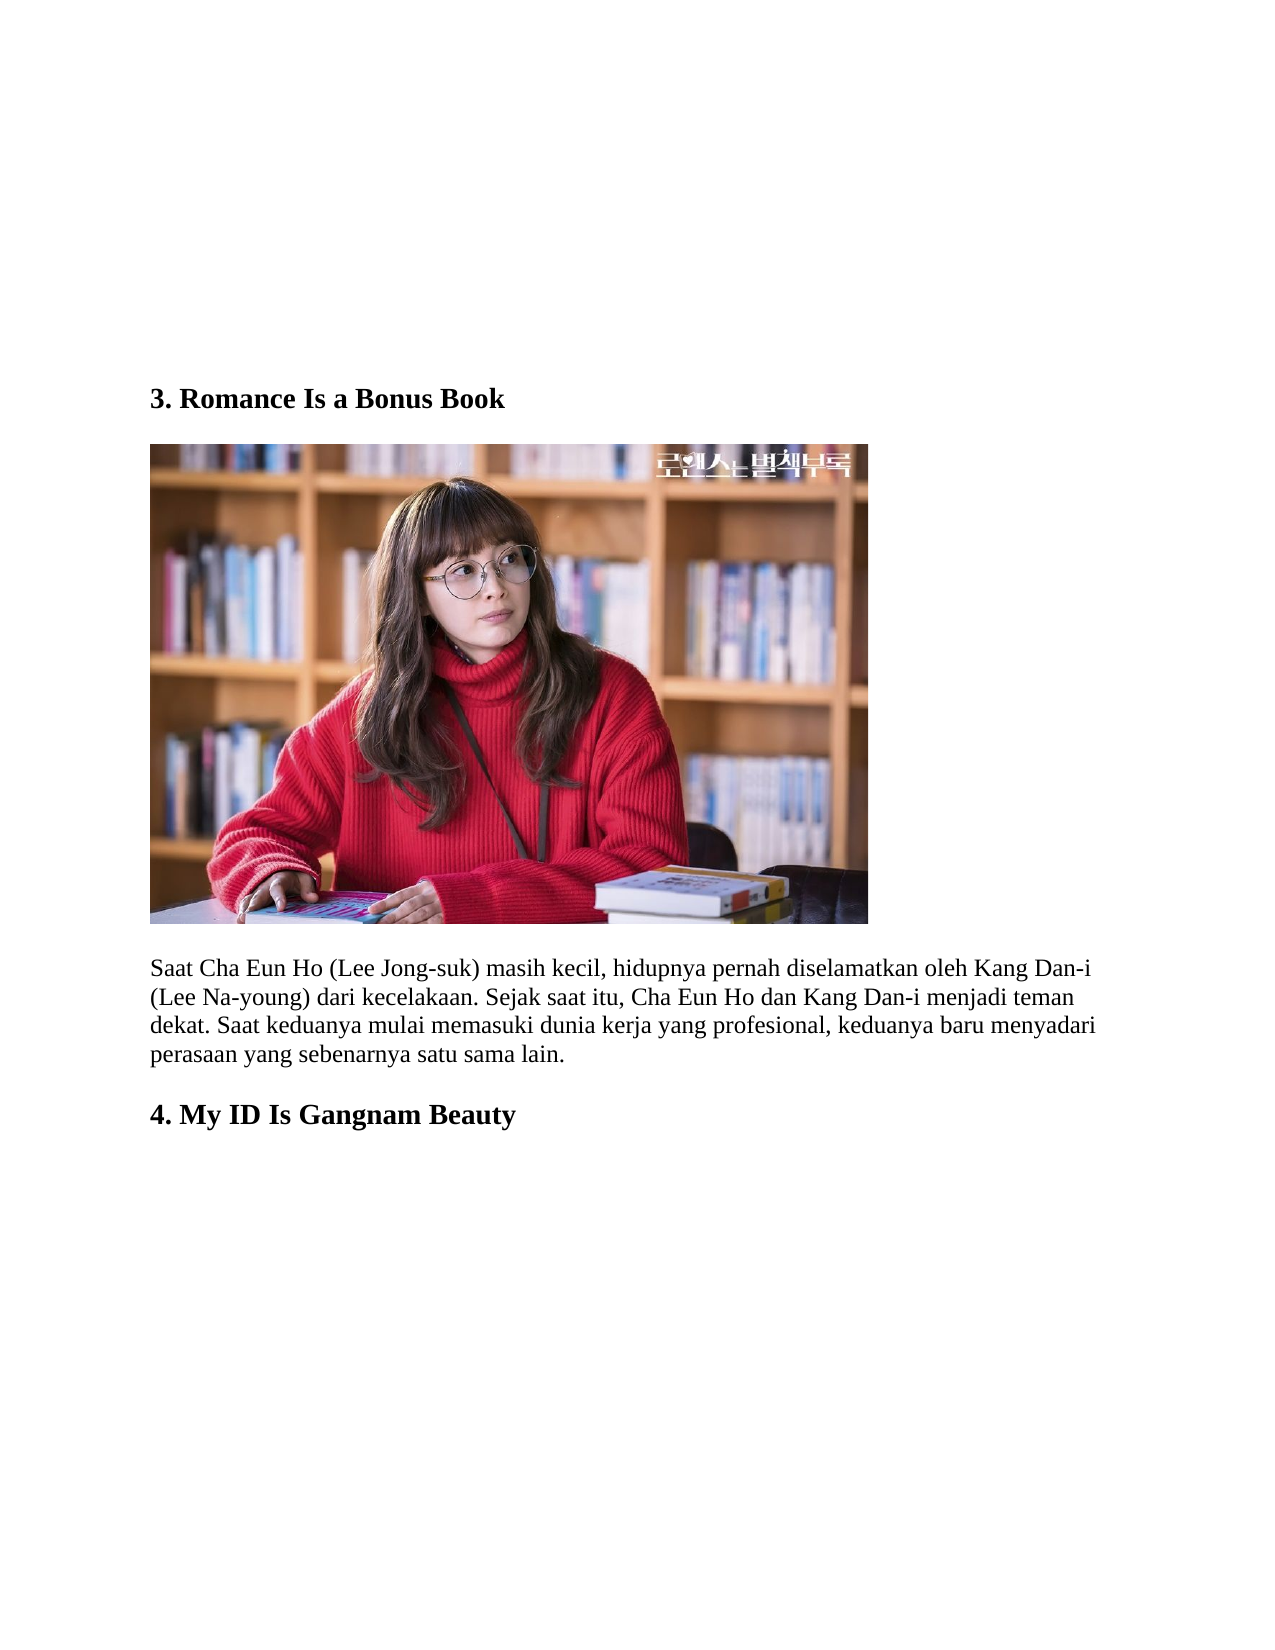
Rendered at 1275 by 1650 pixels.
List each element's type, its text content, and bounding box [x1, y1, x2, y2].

text 3. Romance Is a Bonus Book [150, 382, 1125, 415]
text Saat Cha Eun Ho (Lee Jong-suk) masih kecil, hidupnya pernah diselamatkan oleh Kang Dan-i (Lee Na-young) dari kecelakaan. Sejak saat itu, Cha Eun Ho dan Kang Dan-i menjadi teman dekat. Saat keduanya mulai memasuki dunia kerja yang profesional, keduanya baru menyadari perasaan yang sebenarnya satu sama lain. [150, 953, 1125, 1068]
text 4. My ID Is Gangnam Beauty [150, 1097, 1125, 1131]
picture [150, 444, 869, 924]
